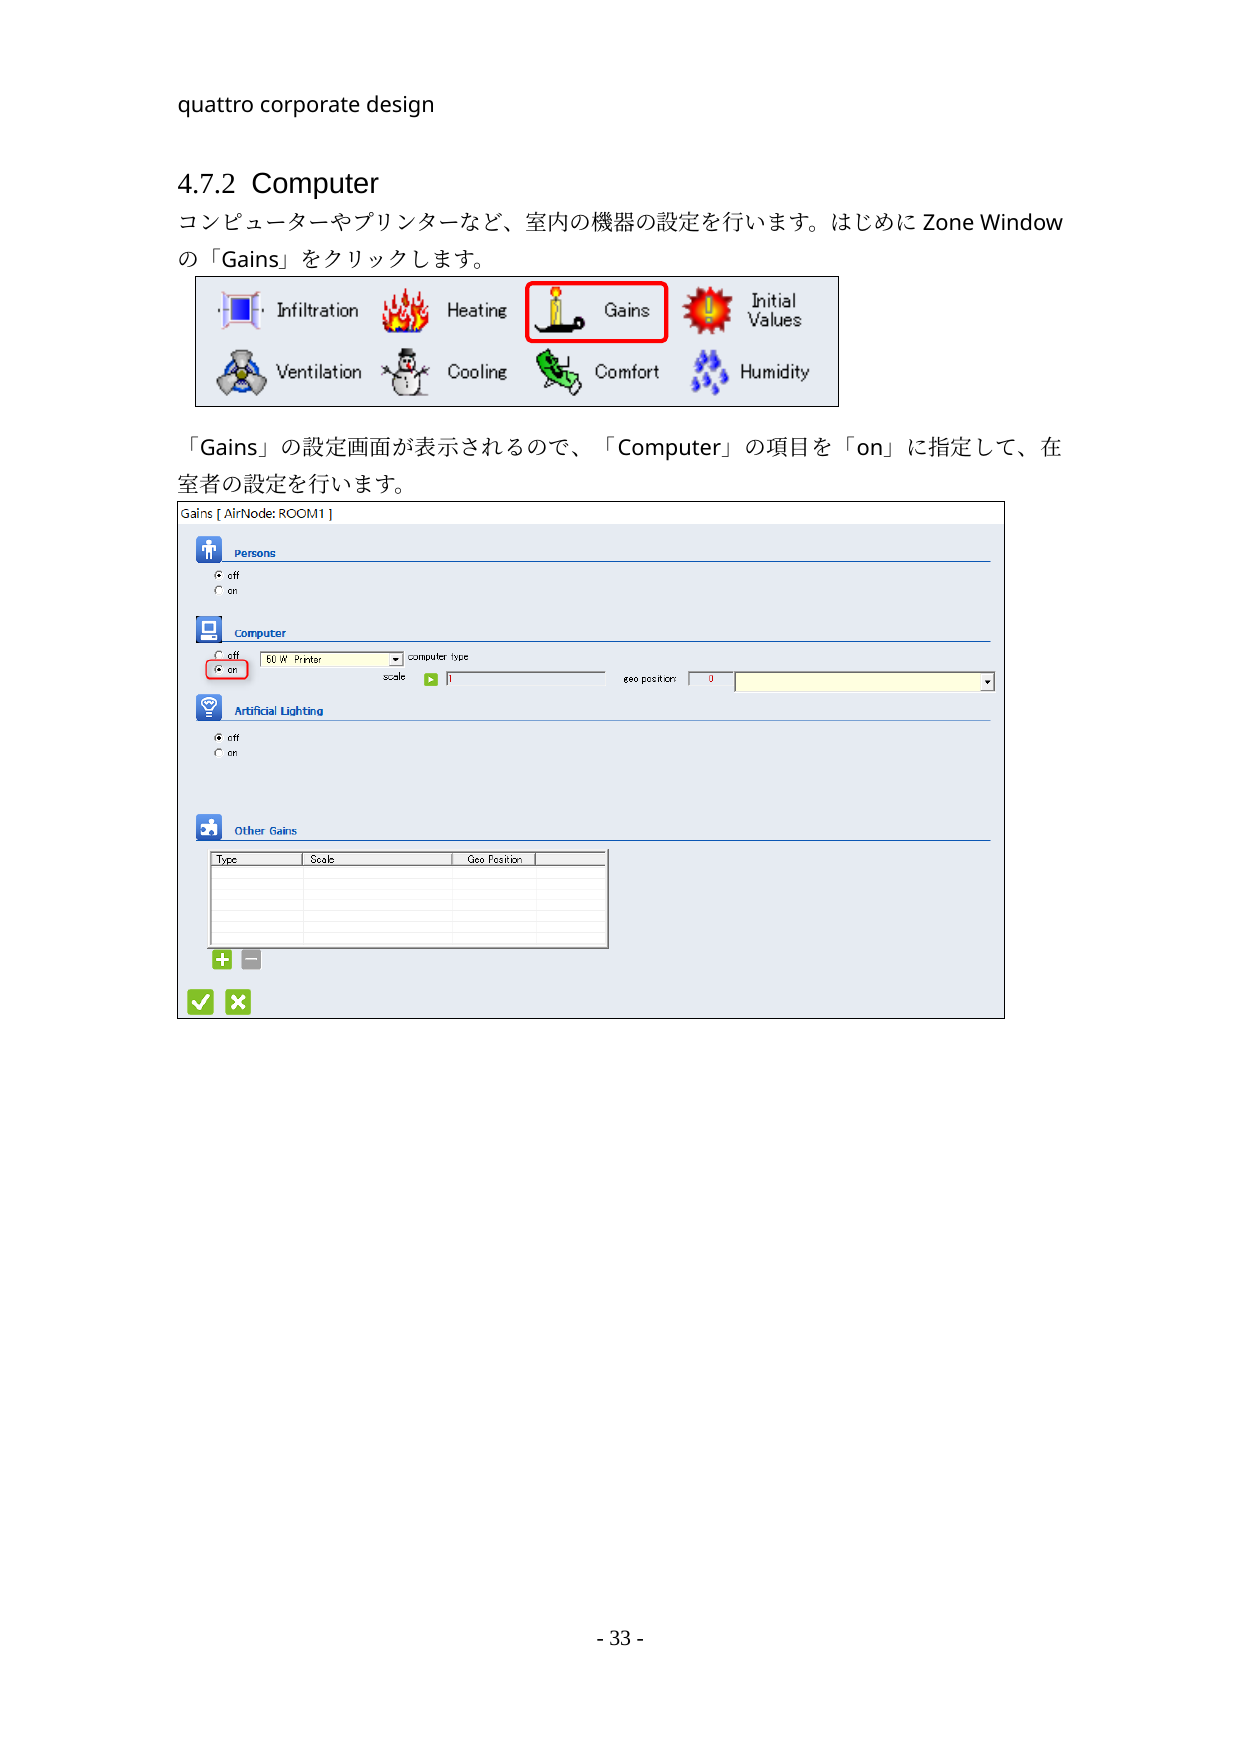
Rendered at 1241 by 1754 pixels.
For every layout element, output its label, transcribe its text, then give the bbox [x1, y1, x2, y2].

picture [178, 502, 1004, 1018]
text コンピューターやプリンターなど、室内の機器の設定を行います。はじめにZone Windowの「Gains」をクリックします。 [177, 202, 1063, 277]
picture [196, 277, 838, 406]
text Computer [177, 164, 1063, 202]
text 「Gains」の設定画面が表示されるので、「Computer」の項目を「on」に指定して、在室者の設定を行います。 [177, 427, 1063, 502]
